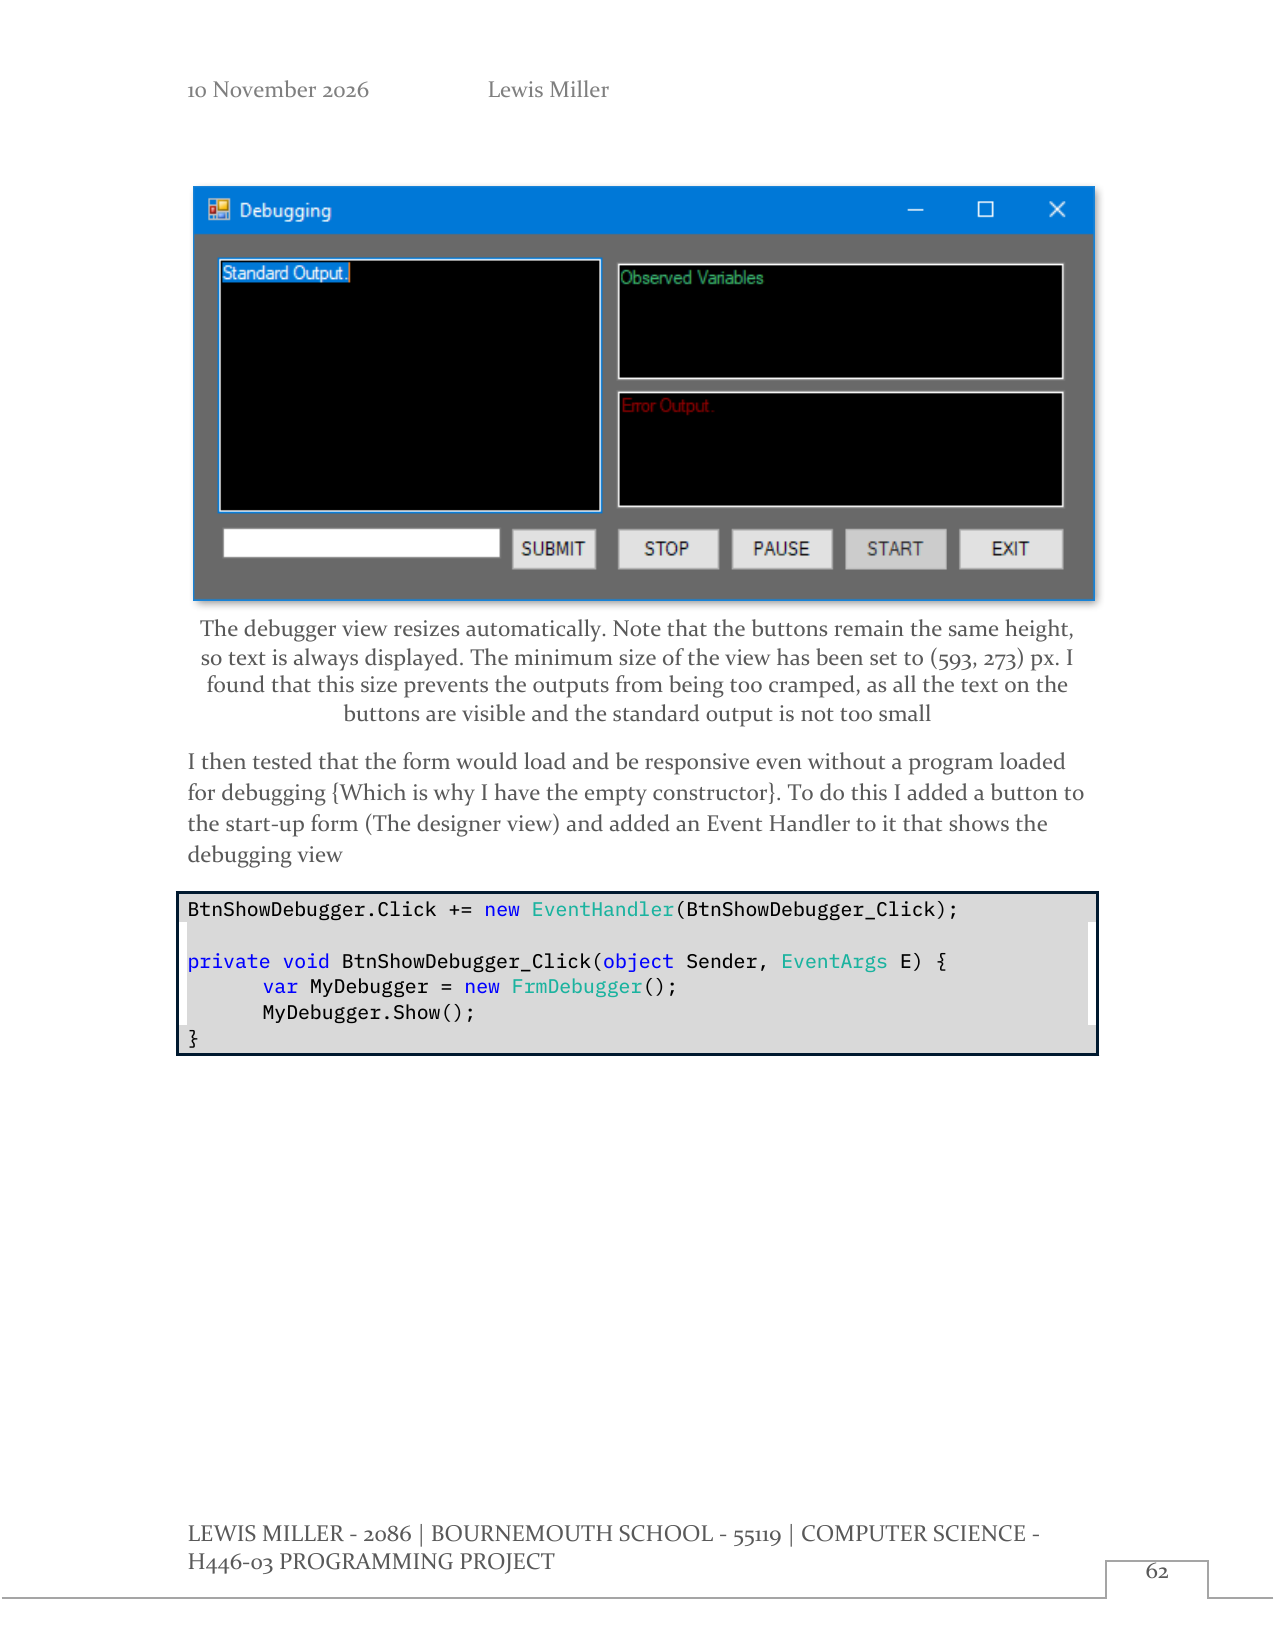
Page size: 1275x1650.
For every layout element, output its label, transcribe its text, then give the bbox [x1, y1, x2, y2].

text private void BtnShowDebugger_Click(object Sender, EventArgs E) { [187, 948, 1088, 974]
text MyDebugger.Show(); [187, 999, 1088, 1020]
text var MyDebugger = new FrmDebugger(); [187, 974, 1088, 999]
picture [193, 186, 1095, 601]
text } [179, 1020, 1096, 1053]
text I then tested that the form would load and be responsive even without a program loaded for debugging {Which is why I have the empty constructor}. To do this I added a button to the start-up form (The designer view) and added an Event Handler to it that shows the debugging view [187, 747, 1088, 868]
text BtnShowDebugger.Click += new EventHandler(BtnShowDebugger_Click); [179, 894, 1096, 922]
